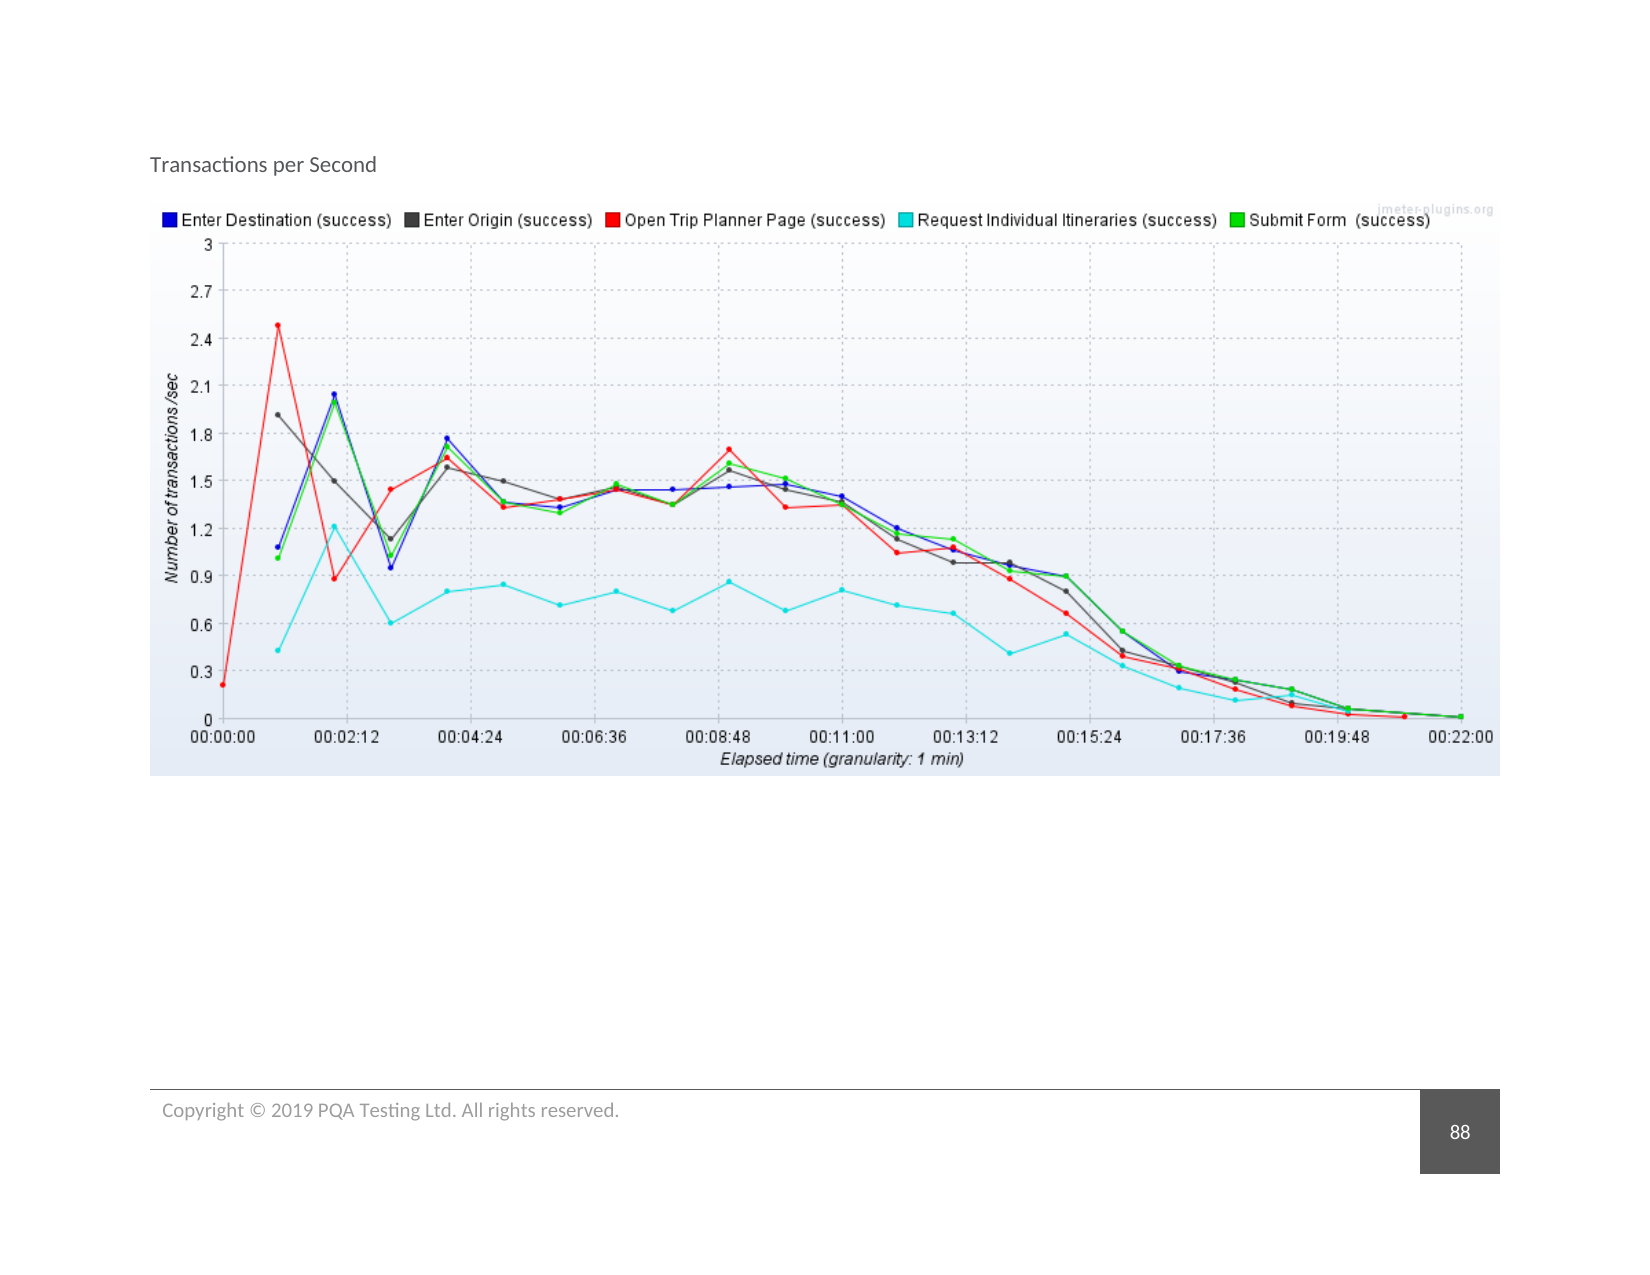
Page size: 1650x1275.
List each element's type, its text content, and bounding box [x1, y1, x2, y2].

text Transactions per Second [150, 150, 1500, 178]
picture [150, 200, 1500, 776]
